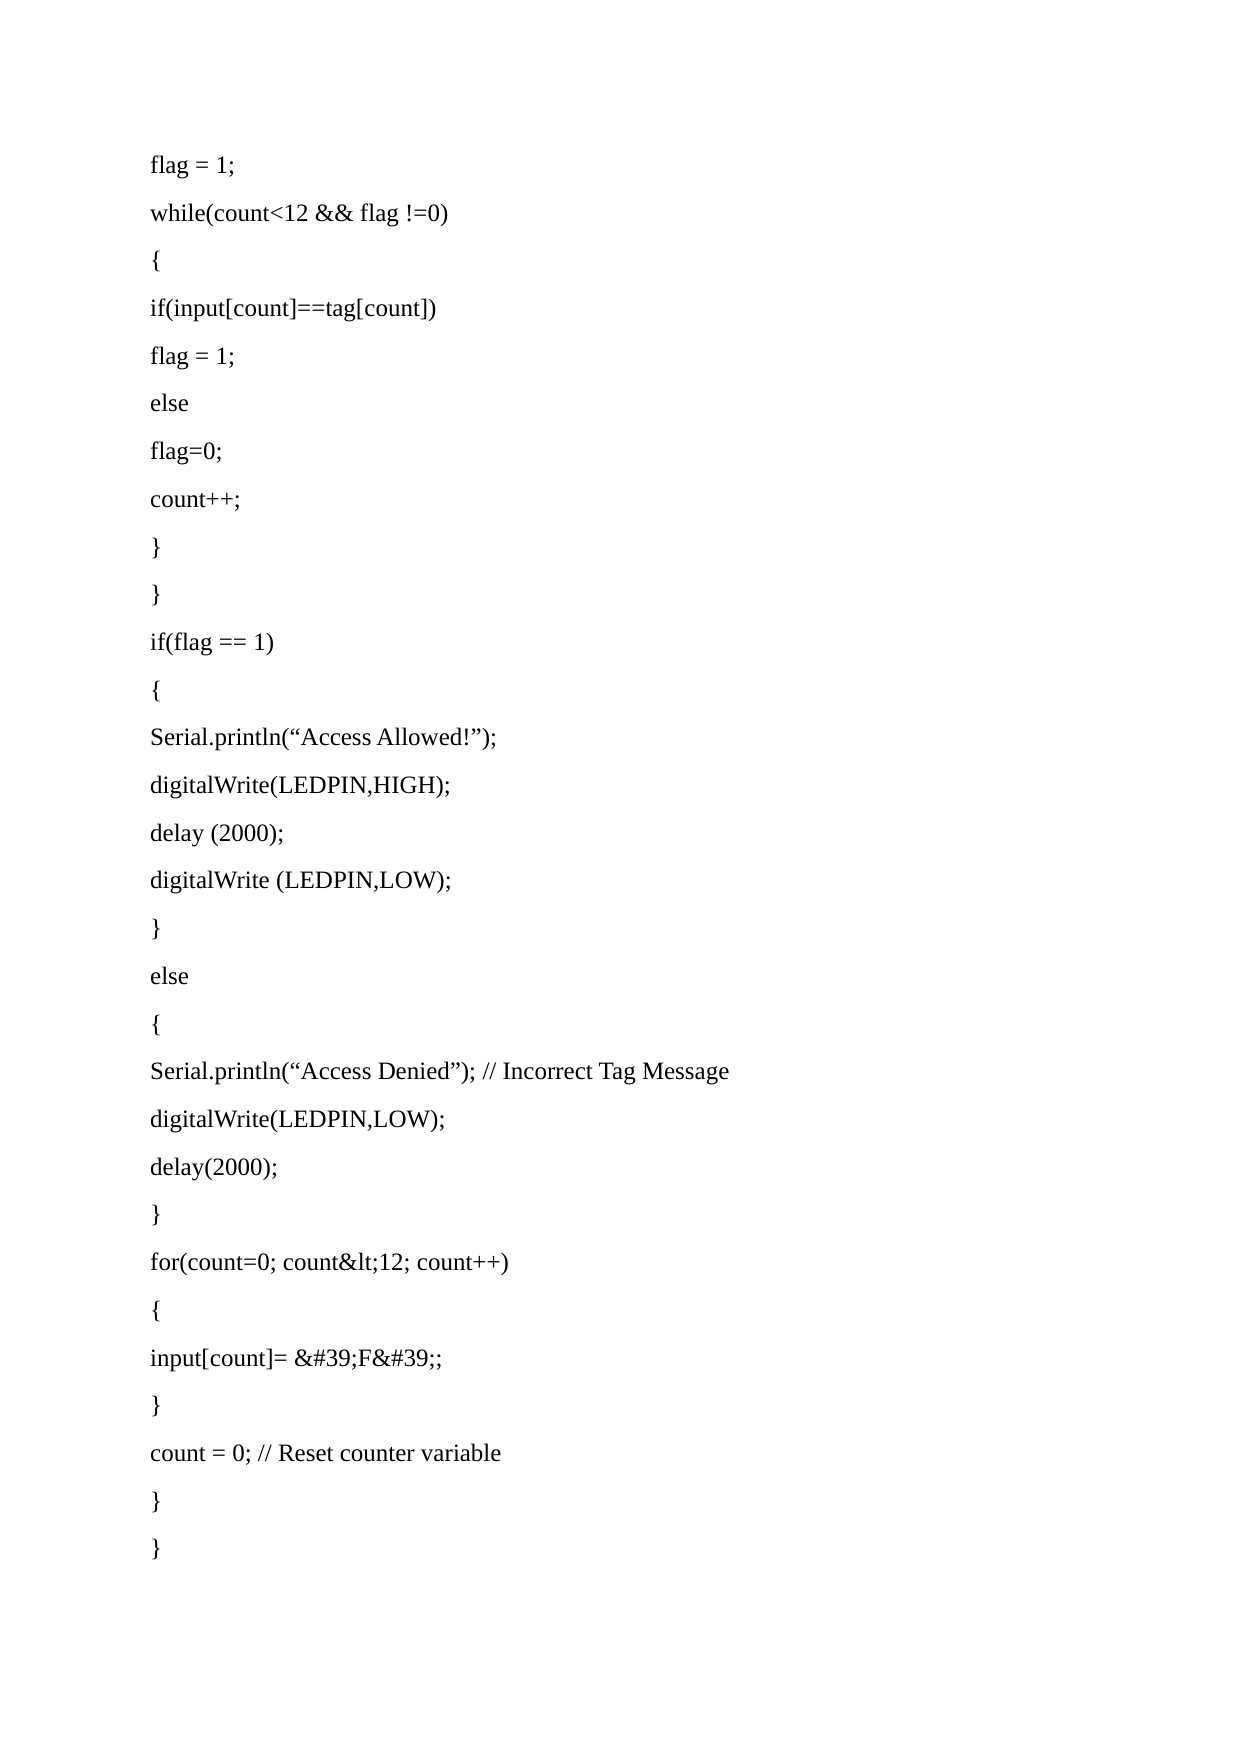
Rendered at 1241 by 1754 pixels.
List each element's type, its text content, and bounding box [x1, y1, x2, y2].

text digitalWrite (LEDPIN,LOW); [150, 866, 1090, 894]
text flag = 1; [150, 341, 1090, 369]
text flag=0; [150, 436, 1090, 465]
text while(count<12 && flag !=0) [150, 198, 1090, 226]
text { [150, 245, 1090, 274]
text input[count]= &#39;F&#39;; [150, 1343, 1090, 1371]
text flag = 1; [150, 150, 1090, 179]
text } [150, 913, 1090, 942]
text else [150, 388, 1090, 417]
text { [150, 1295, 1090, 1324]
text Serial.println(“Access Allowed!”); [150, 722, 1090, 751]
text } [150, 532, 1090, 560]
text count = 0; // Reset counter variable [150, 1438, 1090, 1467]
text } [150, 579, 1090, 608]
text else [150, 961, 1090, 990]
text if(flag == 1) [150, 627, 1090, 656]
text if(input[count]==tag[count]) [150, 293, 1090, 322]
text digitalWrite(LEDPIN,LOW); [150, 1104, 1090, 1133]
text Serial.println(“Access Denied”); // Incorrect Tag Message [150, 1056, 1090, 1085]
text digitalWrite(LEDPIN,HIGH); [150, 770, 1090, 799]
text { [150, 675, 1090, 703]
text delay(2000); [150, 1152, 1090, 1181]
text } [150, 1486, 1090, 1514]
text for(count=0; count&lt;12; count++) [150, 1247, 1090, 1276]
text { [150, 1009, 1090, 1037]
text count++; [150, 484, 1090, 513]
text } [150, 1390, 1090, 1419]
text delay (2000); [150, 818, 1090, 847]
text } [150, 1533, 1090, 1562]
text } [150, 1199, 1090, 1228]
